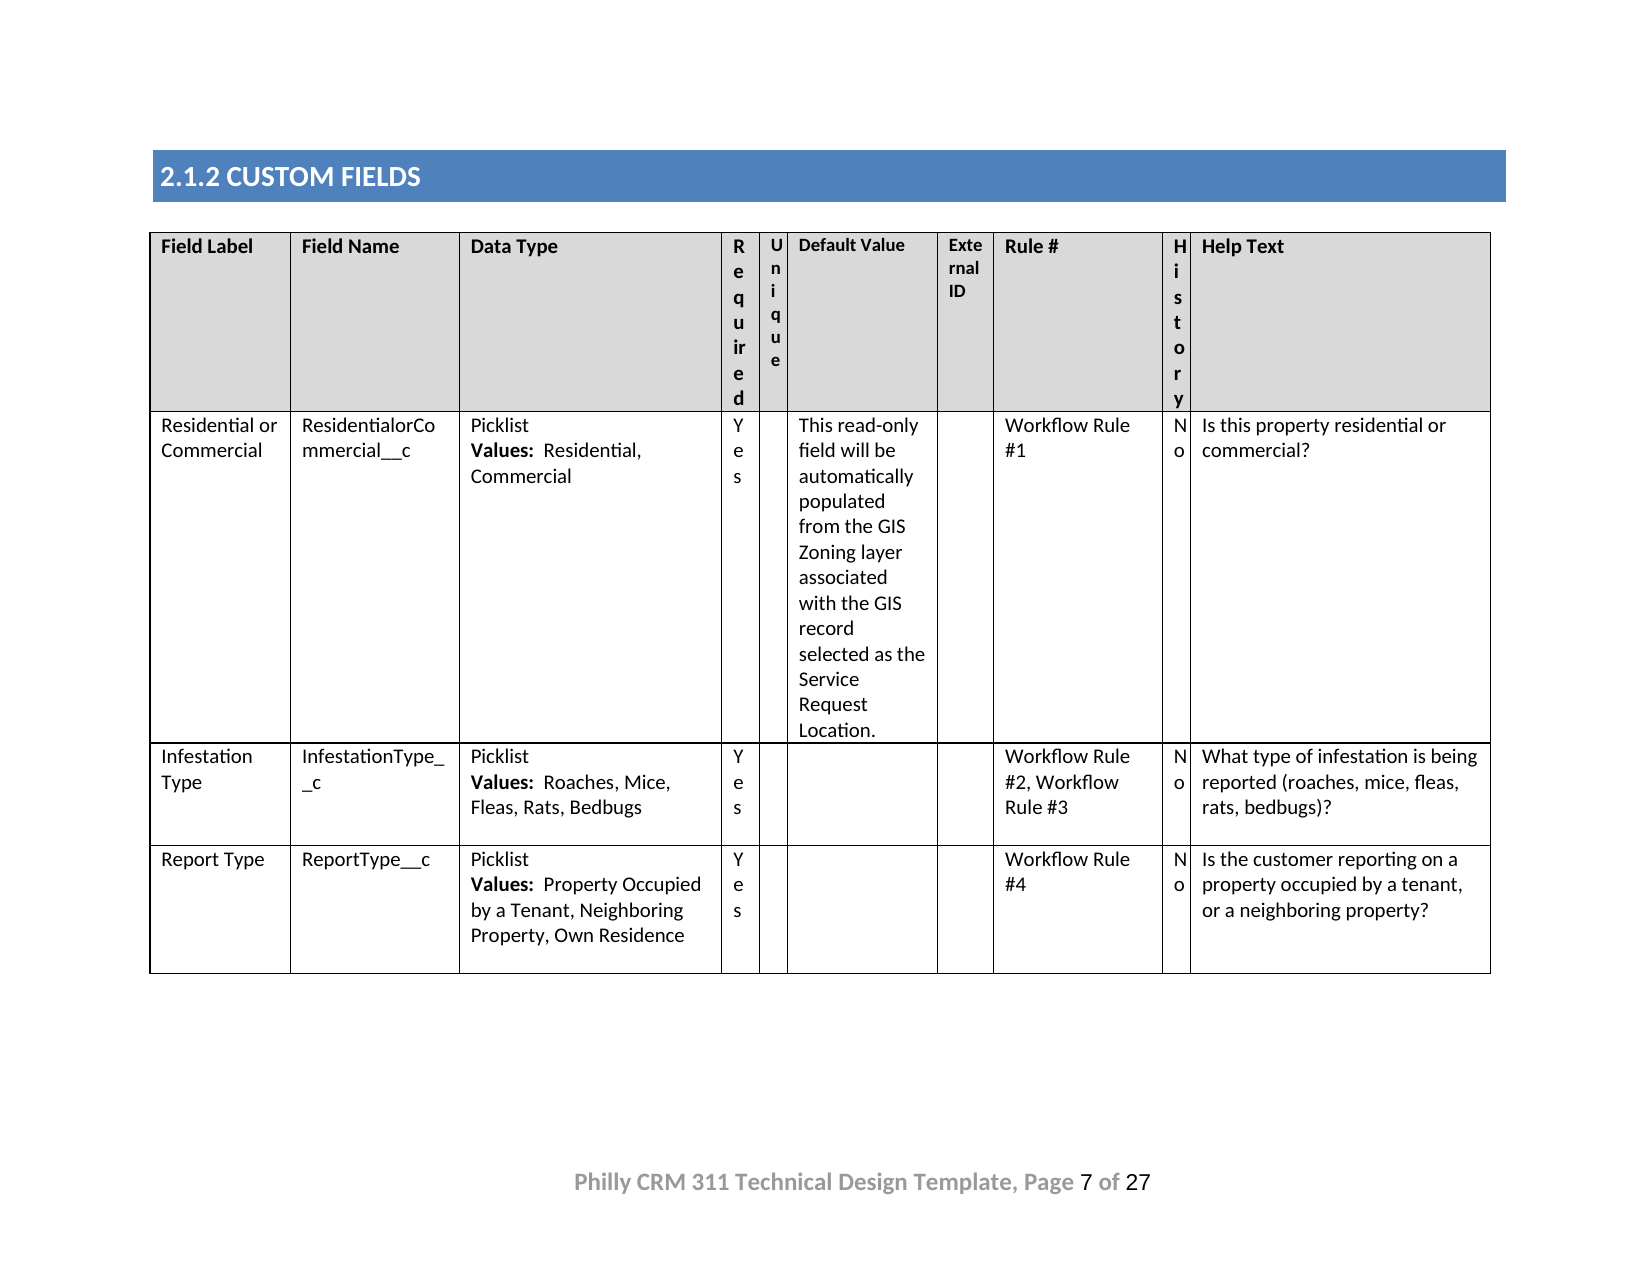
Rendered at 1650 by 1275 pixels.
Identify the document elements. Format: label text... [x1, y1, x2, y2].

table_cell This read-only field will be automatically populated from the GIS Zoning layer associated with the GIS record selected as the Service Request Location. [788, 412, 937, 742]
table_header Help Text [1191, 233, 1490, 411]
table_cell Picklist Values: Roaches, Mice, Fleas, Rats, Bedbugs [460, 744, 721, 845]
table_cell Yes [722, 846, 759, 973]
table_cell [938, 744, 993, 845]
table_cell [788, 744, 937, 845]
table_cell Is this property residential or commercial? [1191, 412, 1490, 742]
table_header Data Type [460, 233, 721, 411]
table_cell Picklist Values: Residential, Commercial [460, 412, 721, 742]
table_header External ID [938, 233, 993, 411]
table_cell ResidentialorCommercial__c [291, 412, 459, 742]
table_header Required [722, 233, 759, 411]
table_cell Yes [722, 744, 759, 845]
table_cell Infestation Type [151, 744, 290, 845]
table_cell [788, 846, 937, 973]
table_cell Is the customer reporting on a property occupied by a tenant, or a neighboring property? [1191, 846, 1490, 973]
table_cell [760, 744, 787, 845]
table_header Rule # [994, 233, 1162, 411]
table_cell What type of infestation is being reported (roaches, mice, fleas, rats, bedbugs)? [1191, 744, 1490, 845]
table_cell [760, 846, 787, 973]
table_header Unique [760, 233, 787, 411]
table_header 2.1.2 CUSTOM FIELDS [155, 152, 1504, 200]
table_cell [938, 846, 993, 973]
table_header Field Label [151, 233, 290, 411]
table_cell Report Type [151, 846, 290, 973]
table_cell No [1163, 846, 1190, 973]
table_header History [1163, 233, 1190, 411]
table_cell [760, 412, 787, 742]
table_cell Picklist Values: Property Occupied by a Tenant, Neighboring Property, Own Residence [460, 846, 721, 973]
table_cell Workflow Rule #1 [994, 412, 1162, 742]
table_cell InfestationType__c [291, 744, 459, 845]
table_header Field Name [291, 233, 459, 411]
table_cell No [1163, 412, 1190, 742]
table_cell [938, 412, 993, 742]
table_header Default Value [788, 233, 937, 411]
table_cell ReportType__c [291, 846, 459, 973]
table_cell No [1163, 744, 1190, 845]
table_cell Residential or Commercial [151, 412, 290, 742]
table_cell Workflow Rule #4 [994, 846, 1162, 973]
table_cell Yes [722, 412, 759, 742]
table_cell Workflow Rule #2, Workflow Rule #3 [994, 744, 1162, 845]
